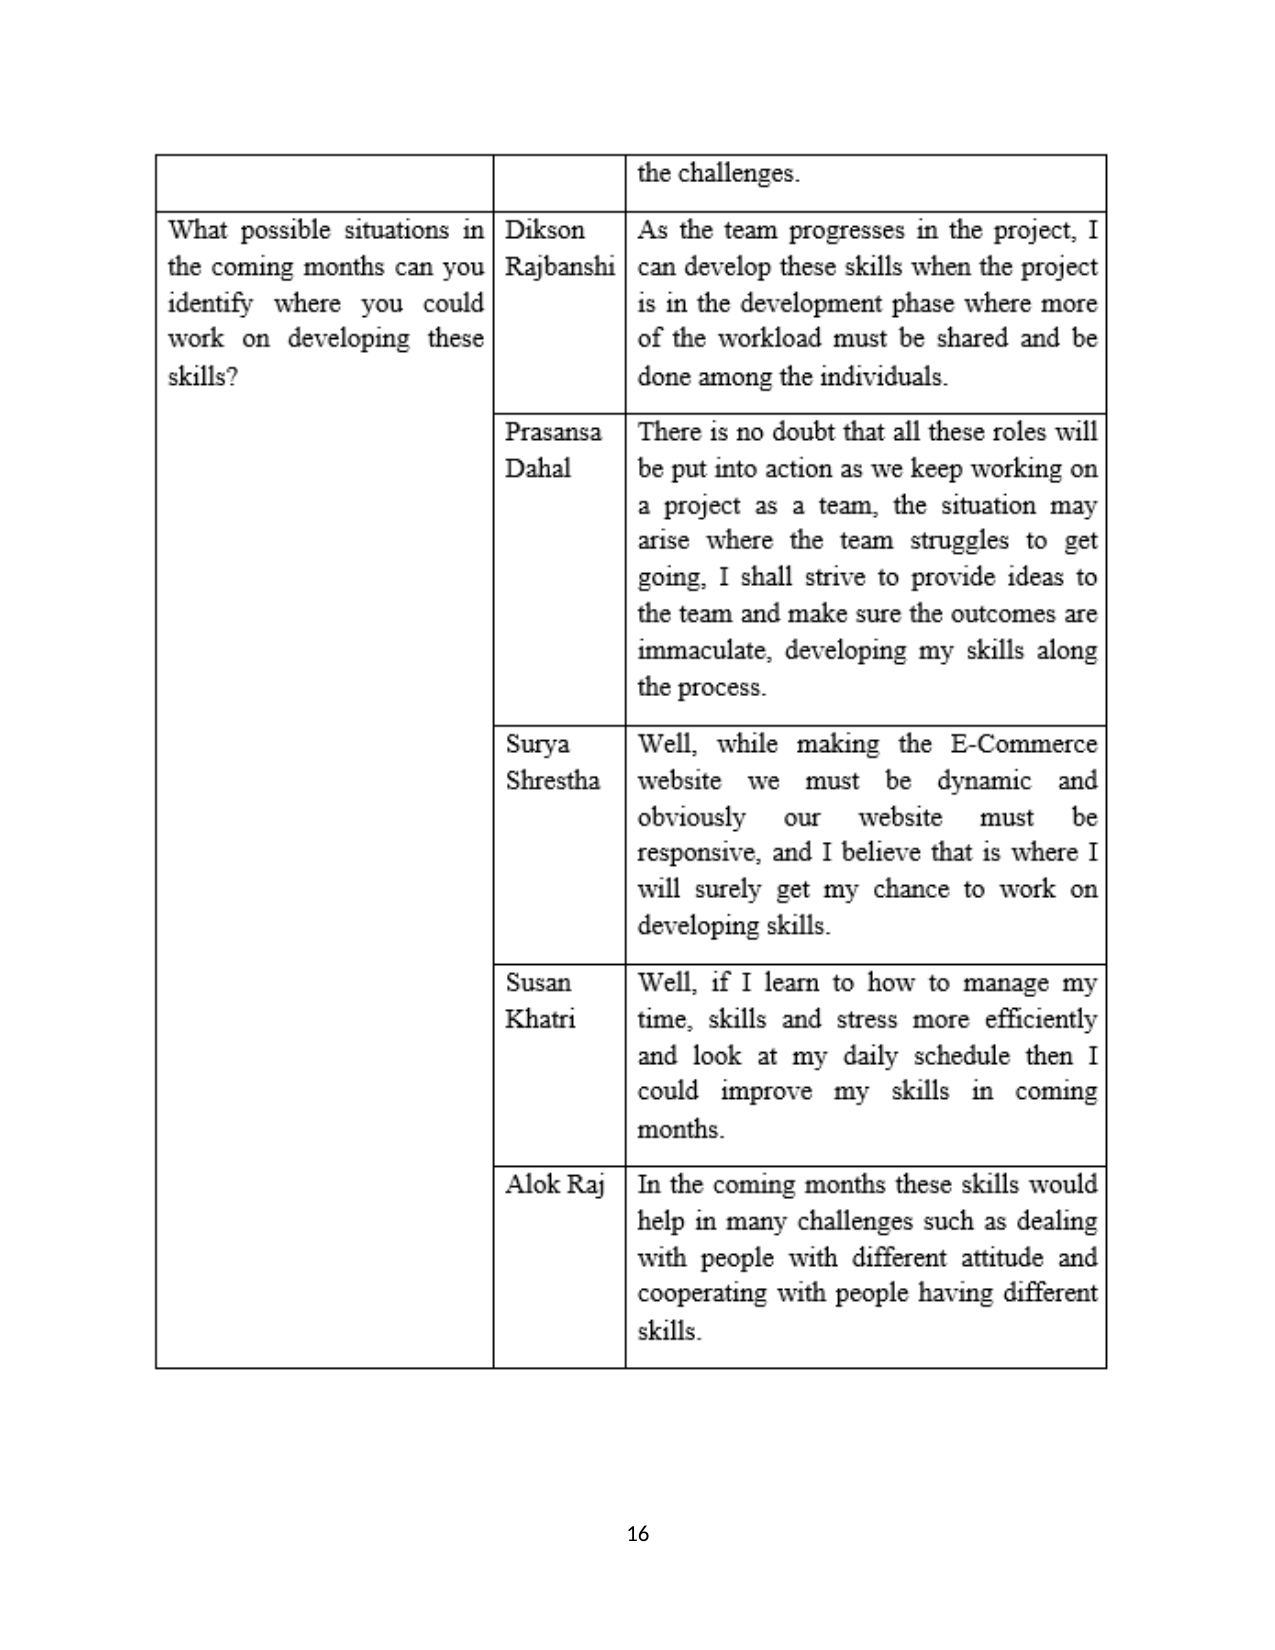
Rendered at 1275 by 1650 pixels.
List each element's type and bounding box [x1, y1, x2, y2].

picture [150, 150, 1117, 1377]
